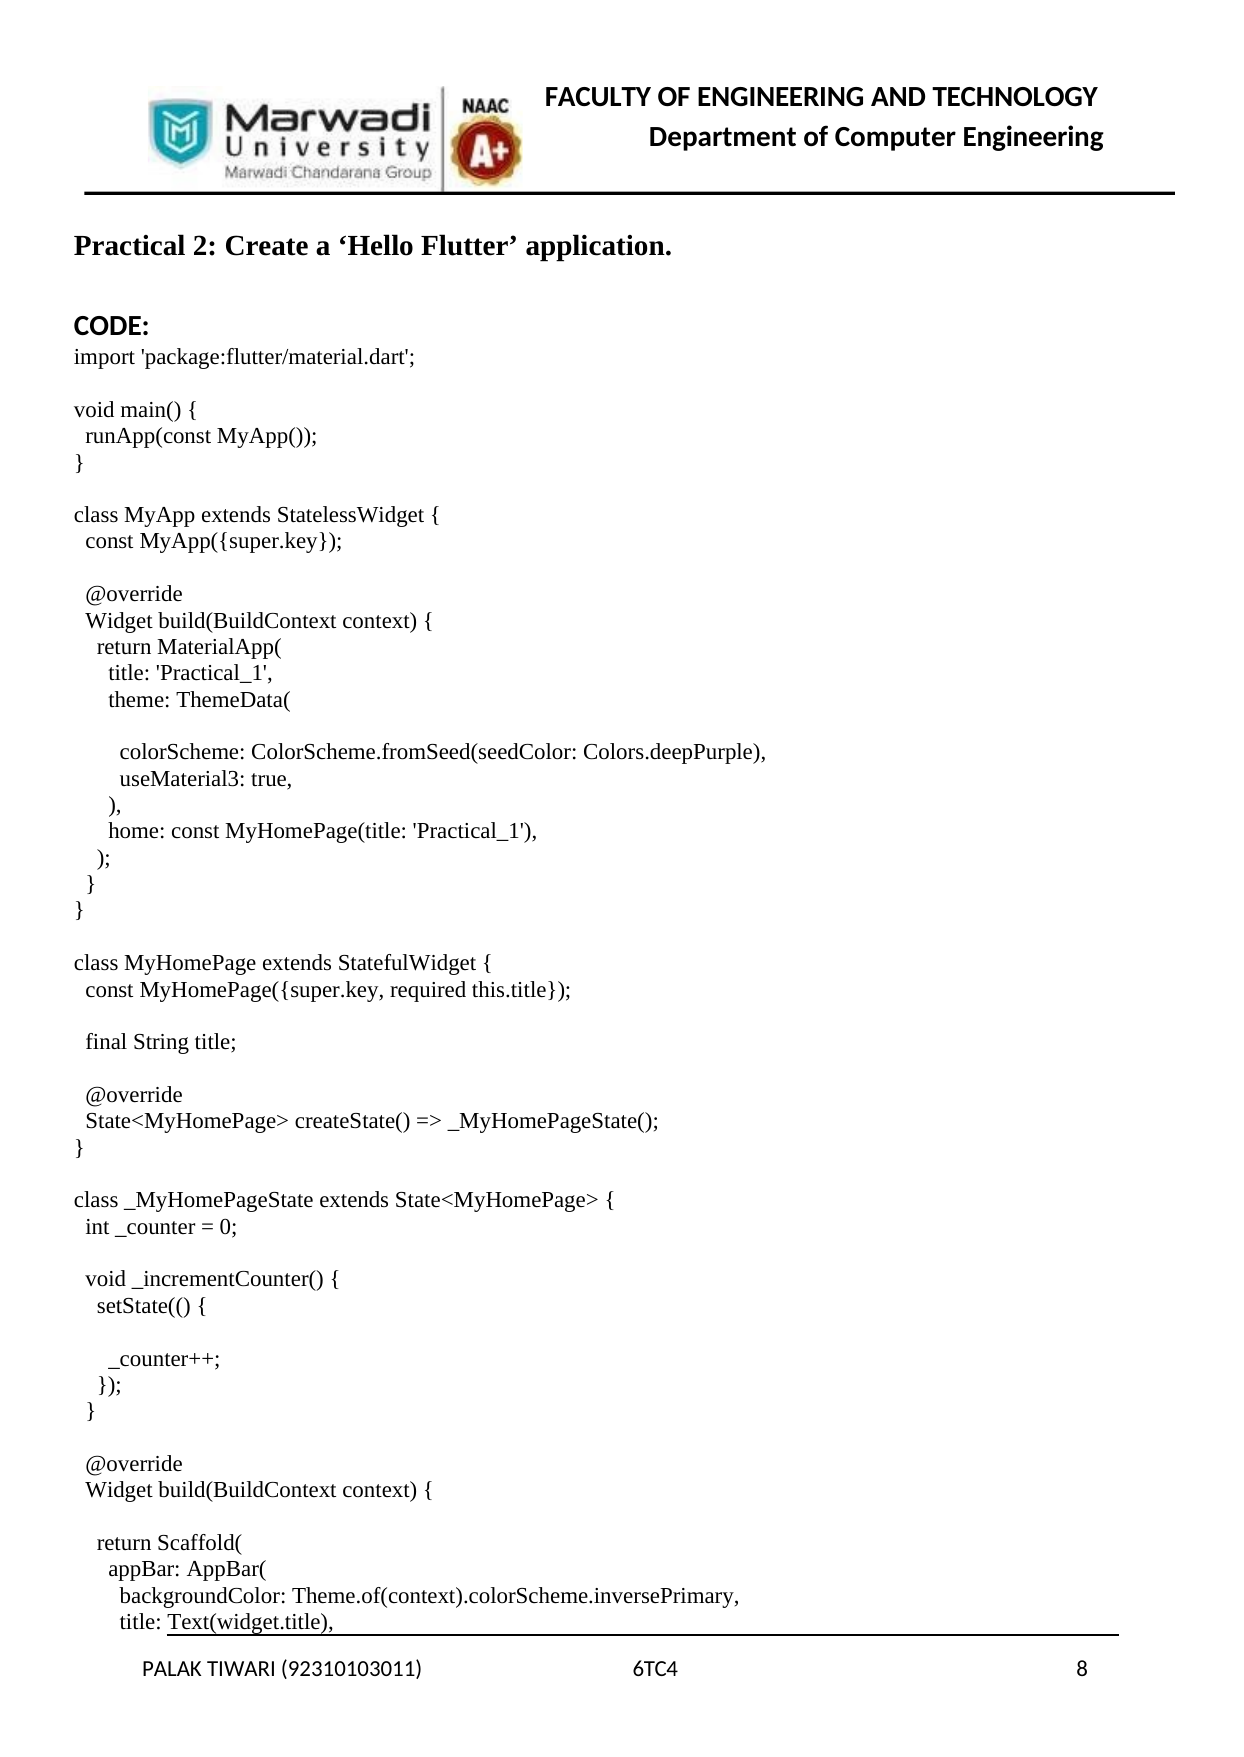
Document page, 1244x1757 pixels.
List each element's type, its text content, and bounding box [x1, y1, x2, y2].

text CODE: [74, 307, 1185, 343]
picture [147, 86, 523, 191]
text import 'package:flutter/material.dart'; void main() { runApp(const MyApp()); } class MyApp extends StatelessWidget { const MyApp({super.key}); @override Widget build(BuildContext context) { return MaterialApp( title: 'Practical_1', theme: ThemeData( colorScheme: ColorScheme.fromSeed(seedColor: Colors.deepPurple), useMaterial3: true, ), home: const MyHomePage(title: 'Practical_1'), ); } } class MyHomePage extends StatefulWidget { const MyHomePage({super.key, required this.title}); final String title; @override State<MyHomePage> createState() => _MyHomePageState(); } class _MyHomePageState extends State<MyHomePage> { int _counter = 0; void _incrementCounter() { setState(() { _counter++; }); } @override Widget build(BuildContext context) { return Scaffold( appBar: AppBar( backgroundColor: Theme.of(context).colorScheme.inversePrimary, title: Text(widget.title), [74, 343, 1185, 1634]
text Practical 2: Create a ‘Hello Flutter’ application. [74, 228, 1185, 262]
